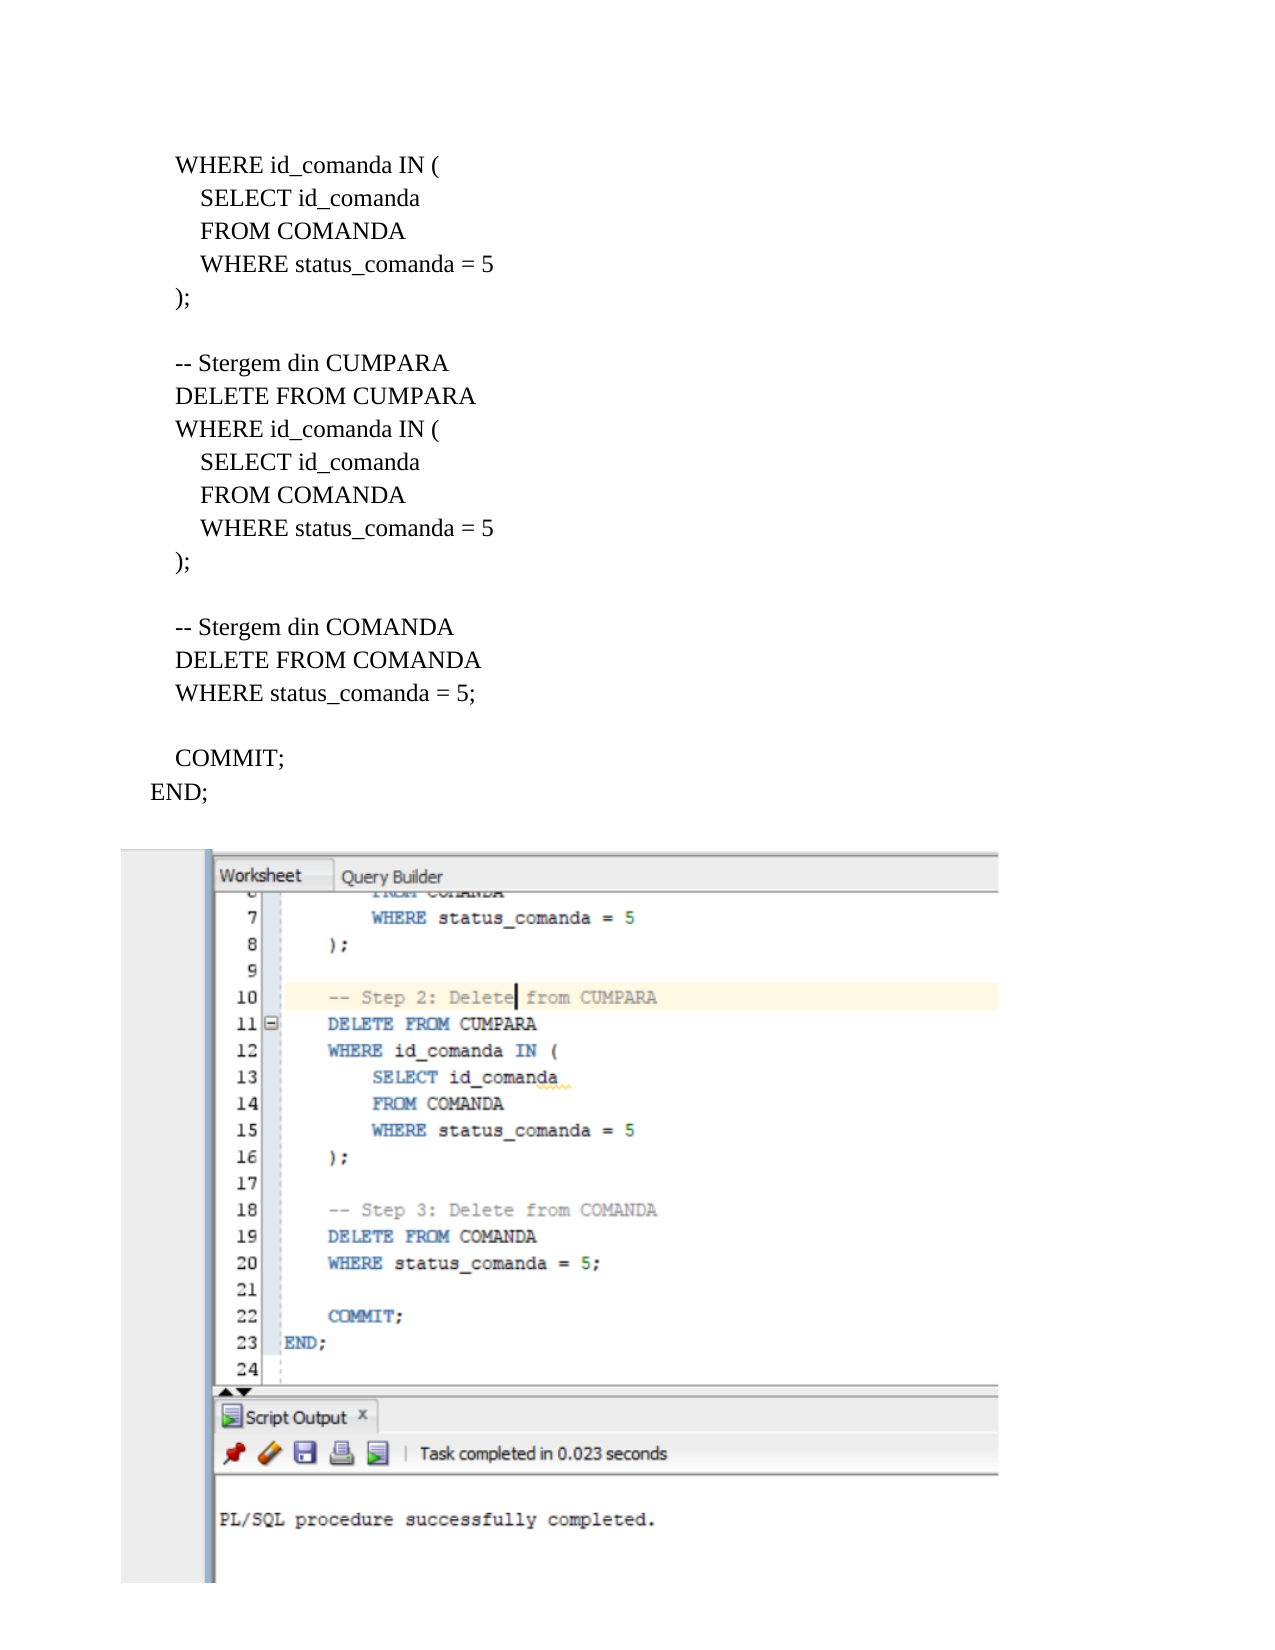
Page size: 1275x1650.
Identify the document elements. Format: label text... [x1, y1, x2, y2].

text END; [150, 777, 1125, 805]
text WHERE id_comanda IN ( [150, 414, 1125, 443]
text FROM COMANDA [150, 216, 1125, 245]
text ); [150, 546, 1125, 575]
text WHERE status_comanda = 5 [150, 249, 1125, 278]
text -- Stergem din CUMPARA [150, 348, 1125, 377]
text FROM COMANDA [150, 480, 1125, 509]
text DELETE FROM COMANDA [150, 645, 1125, 674]
text ); [150, 282, 1125, 311]
text COMMIT; [150, 743, 1125, 772]
text WHERE status_comanda = 5 [150, 513, 1125, 542]
text WHERE id_comanda IN ( [150, 150, 1125, 179]
text DELETE FROM CUMPARA [150, 381, 1125, 410]
text SELECT id_comanda [150, 183, 1125, 212]
text SELECT id_comanda [150, 447, 1125, 476]
text -- Stergem din COMANDA [150, 612, 1125, 641]
picture [120, 849, 999, 1583]
text WHERE status_comanda = 5; [150, 678, 1125, 707]
